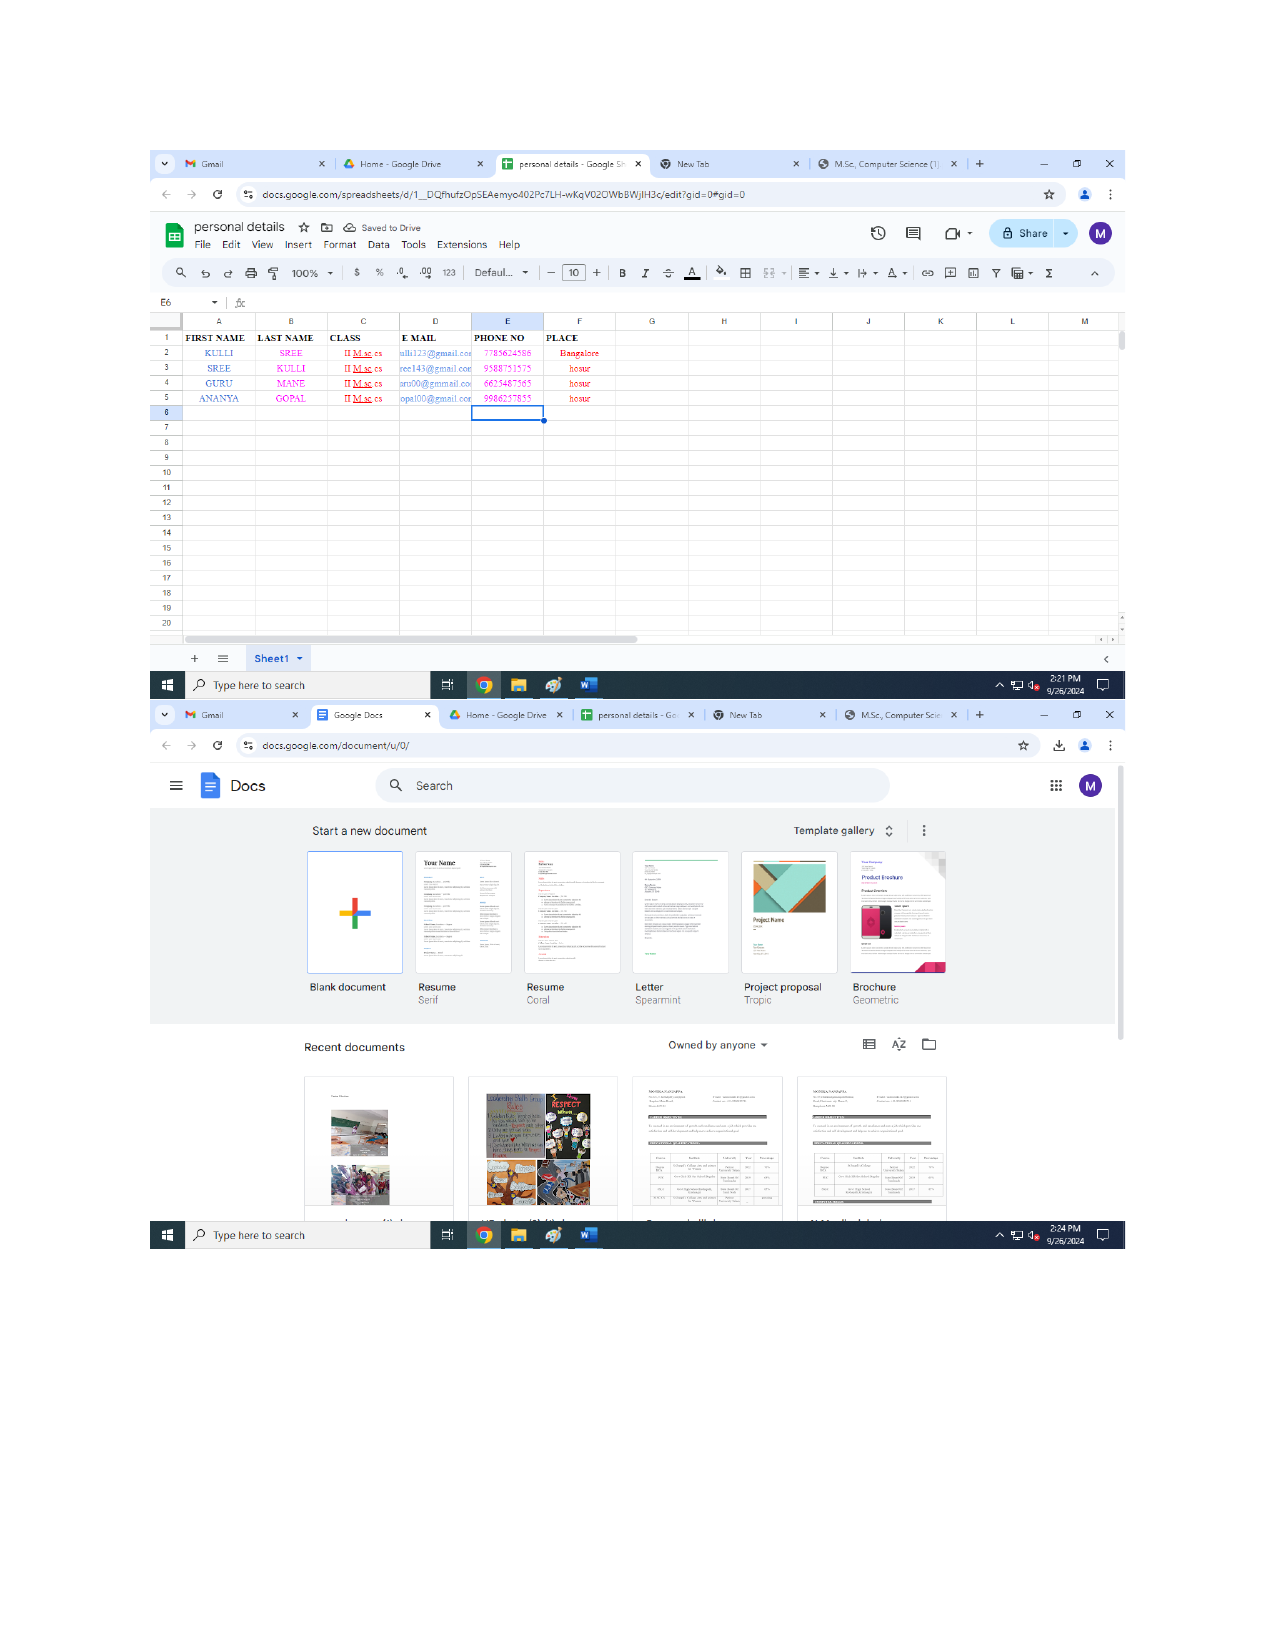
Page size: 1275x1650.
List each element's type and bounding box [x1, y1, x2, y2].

picture [150, 150, 1125, 699]
picture [150, 700, 1125, 1249]
